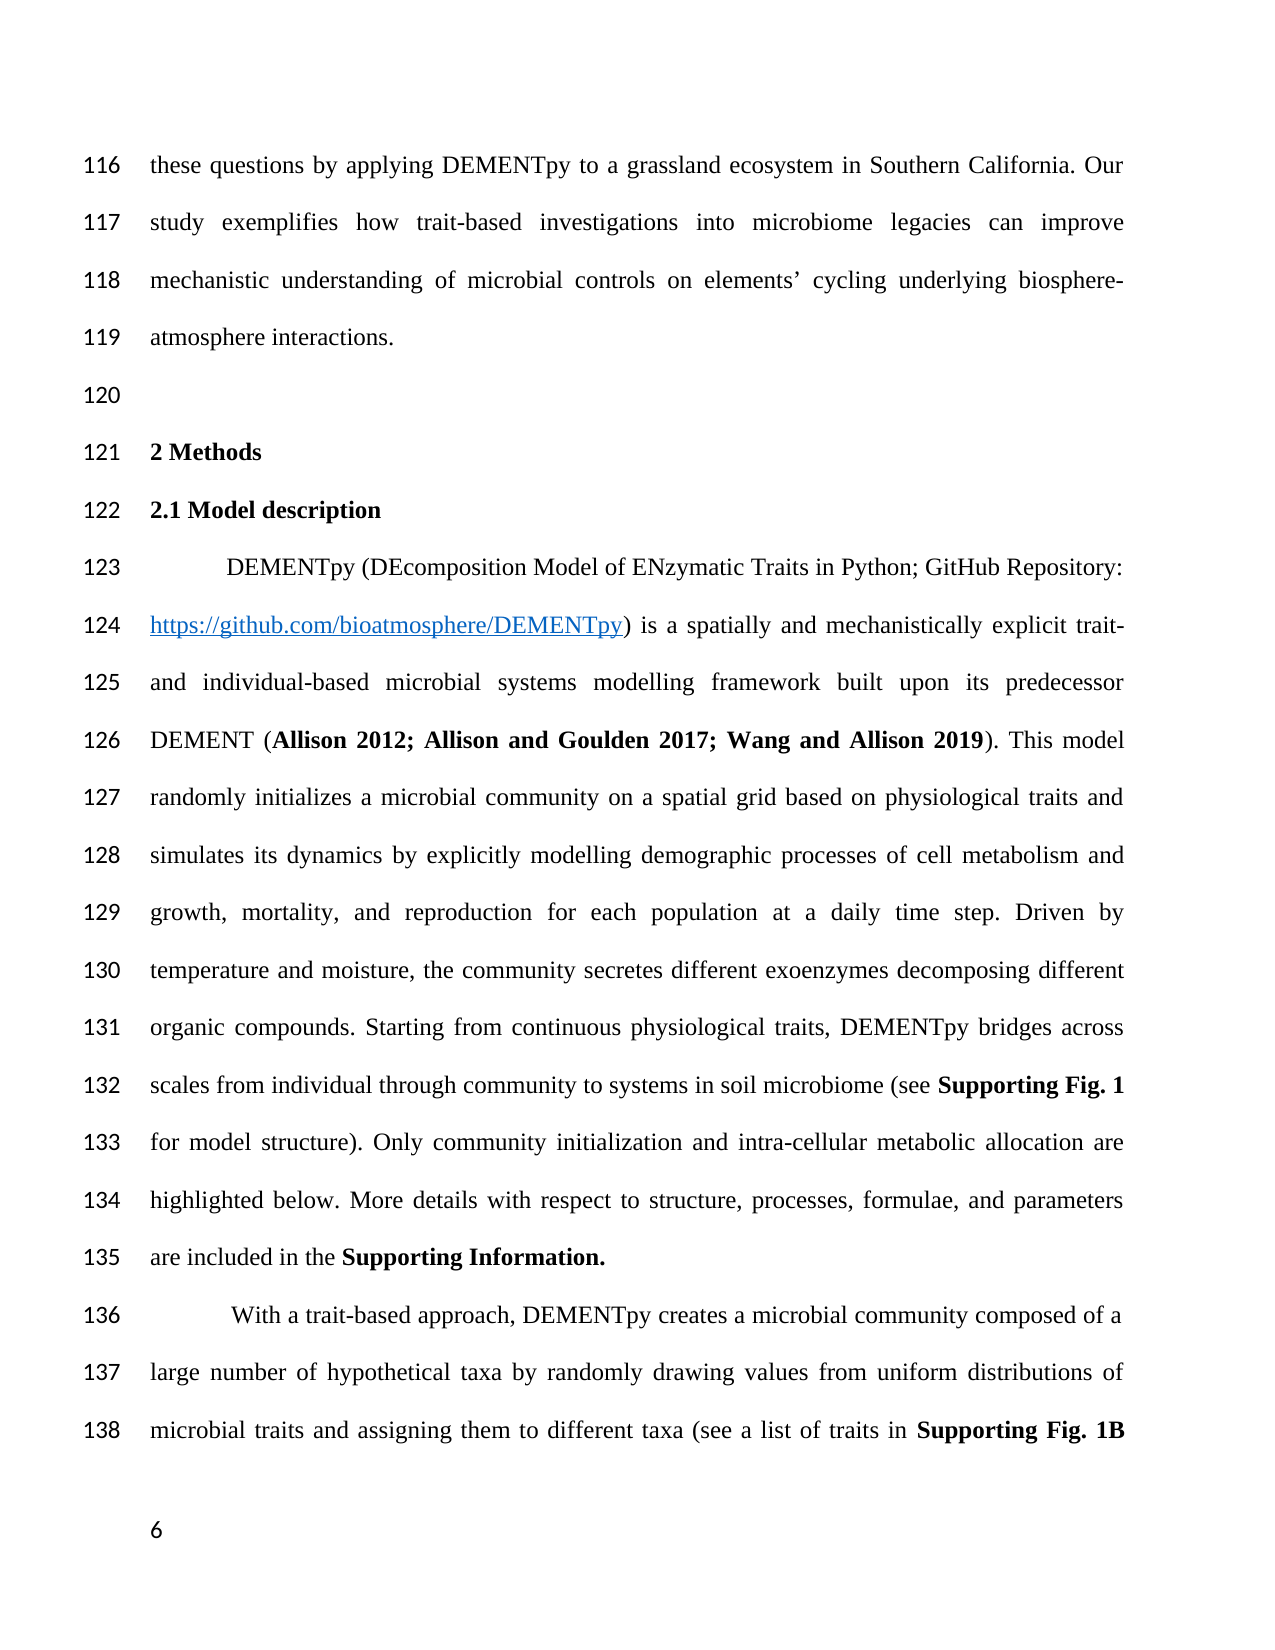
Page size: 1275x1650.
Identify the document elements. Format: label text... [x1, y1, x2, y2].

text 2 Methods [150, 437, 1125, 466]
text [150, 1300, 1125, 1444]
text DEMENTpy (DEcomposition Model of ENzymatic Traits in Python; GitHub Repository: https://github.com/bioatmosphere/DEMENTpy) is a spatially and mechanistically explicit trait- and individual-based microbial systems modelling framework built upon its predecessor DEMENT (Allison 2012; Allison and Goulden 2017; Wang and Allison 2019). This model randomly initializes a microbial community on a spatial grid based on physiological traits and simulates its dynamics by explicitly modelling demographic processes of cell metabolism and growth, mortality, and reproduction for each population at a daily time step. Driven by temperature and moisture, the community secretes different exoenzymes decomposing different organic compounds. Starting from continuous physiological traits, DEMENTpy bridges across scales from individual through community to systems in soil microbiome (see Supporting Fig. 1 for model structure). Only community initialization and intra-cellular metabolic allocation are highlighted below. More details with respect to structure, processes, formulae, and parameters are included in the Supporting Information. [150, 552, 1125, 1271]
subtitle 2.1 Model description [150, 495, 1125, 524]
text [150, 150, 1125, 351]
